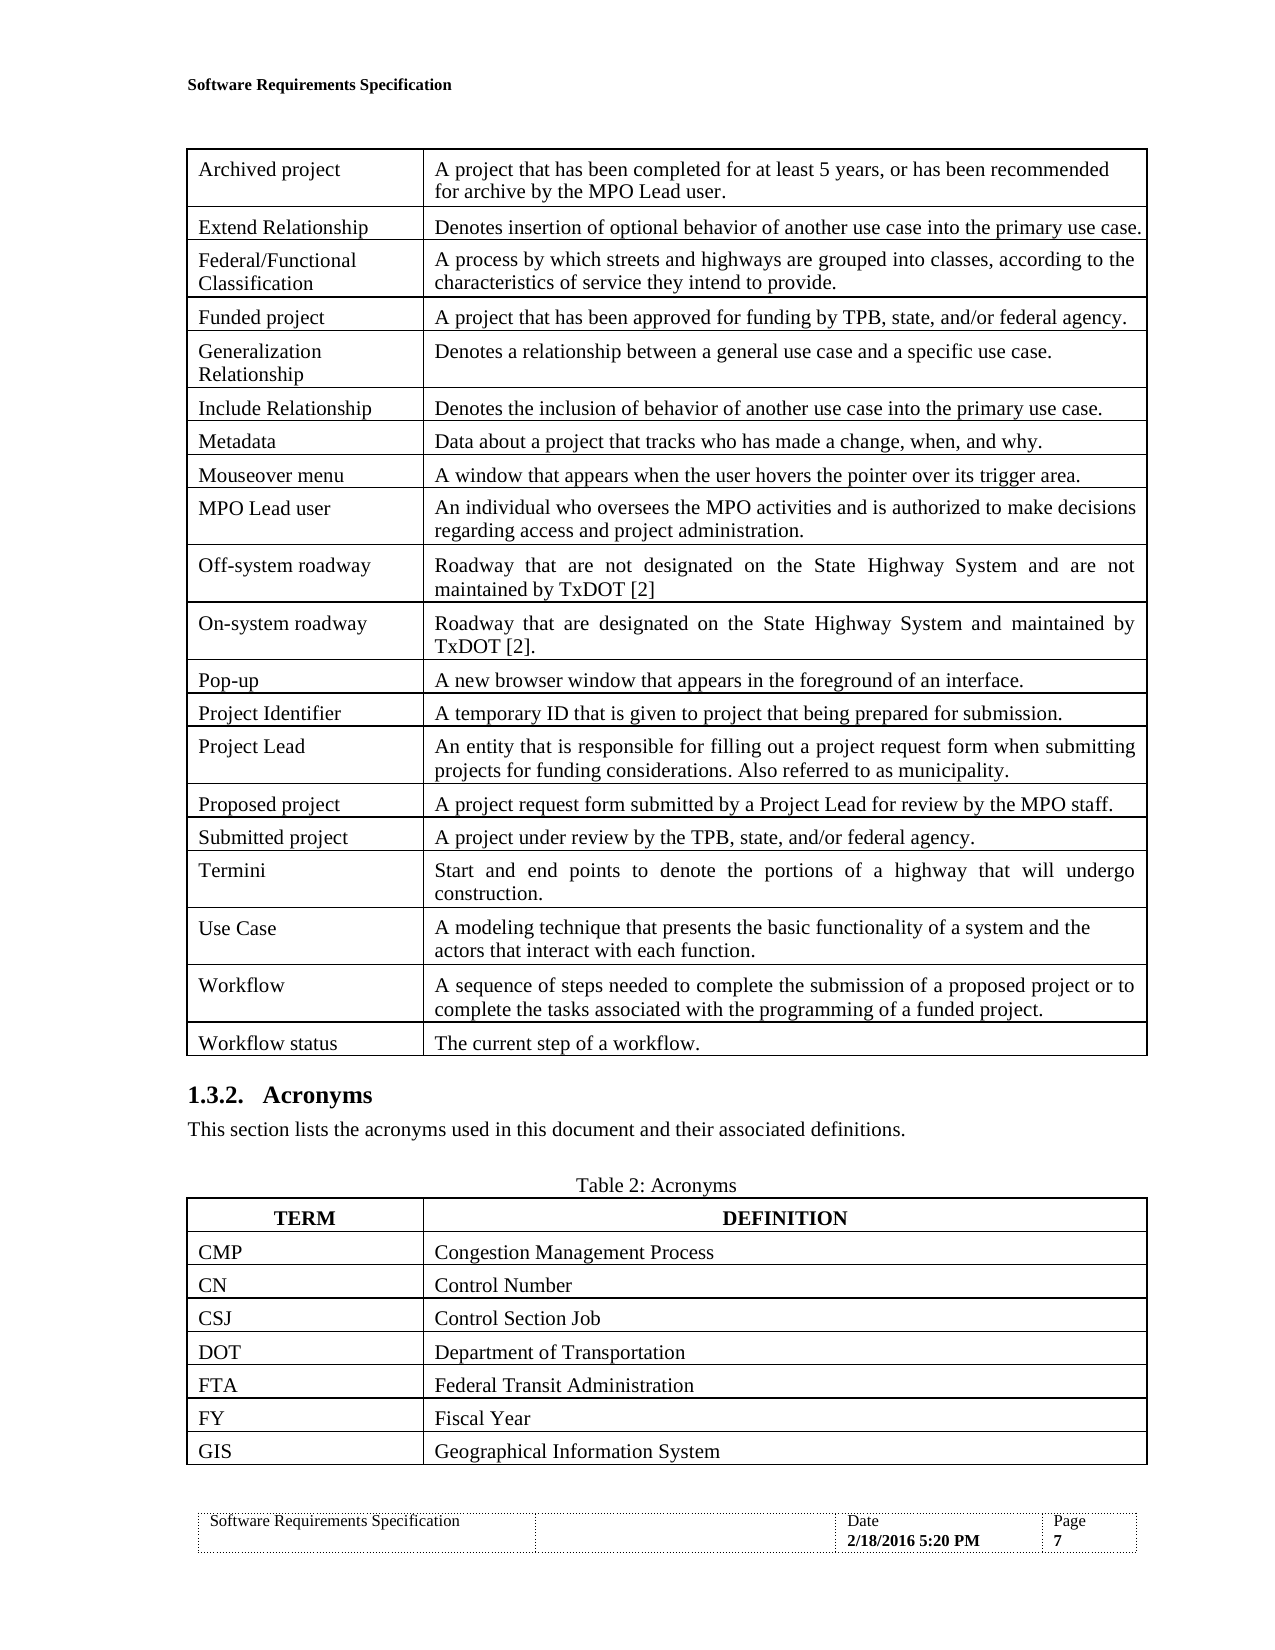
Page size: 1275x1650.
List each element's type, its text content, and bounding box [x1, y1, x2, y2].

table_cell Data about a project that tracks who has made a change, when, and why. [424, 421, 1146, 454]
table_cell A sequence of steps needed to complete the submission of a proposed project or to complete the tasks associated with the programming of a funded project. [424, 965, 1146, 1021]
table_cell A new browser window that appears in the foreground of an interface. [424, 660, 1146, 692]
table_cell Department of Transportation [424, 1332, 1146, 1364]
table_cell Off-system roadway [188, 545, 423, 601]
table_cell Roadway that are not designated on the State Highway System and are not maintained by TxDOT [2] [424, 545, 1146, 601]
table_cell Project Lead [188, 727, 423, 783]
table_cell Extend Relationship [188, 207, 423, 239]
table_header Date 2/18/2016 5:20 PM [836, 1513, 1042, 1552]
table_cell A window that appears when the user hovers the pointer over its trigger area. [424, 455, 1146, 487]
table_cell FY [188, 1399, 423, 1431]
table_cell Federal Transit Administration [424, 1365, 1146, 1397]
text This section lists the acronyms used in this document and their associated definitions. [187, 1117, 1160, 1141]
table_cell CMP [188, 1232, 423, 1264]
table_cell Denotes a relationship between a general use case and a specific use case. [424, 331, 1146, 387]
table_cell An entity that is responsible for filling out a project request form when submitting projects for funding considerations. Also referred to as municipality. [424, 727, 1146, 783]
table_cell The current step of a workflow. [424, 1023, 1146, 1055]
table_cell A project under review by the TPB, state, and/or federal agency. [424, 818, 1146, 849]
table_cell Roadway that are designated on the State Highway System and maintained by TxDOT [2]. [424, 603, 1146, 659]
table_cell Include Relationship [188, 388, 423, 420]
table_cell Pop-up [188, 660, 423, 692]
table_cell A process by which streets and highways are grouped into classes, according to the characteristics of service they intend to provide. [424, 240, 1146, 296]
table_cell Proposed project [188, 784, 423, 816]
text 1.3.2. Acronyms [187, 1080, 1160, 1109]
table_cell Termini [188, 851, 423, 907]
table_header Archived project [188, 150, 423, 206]
table_cell An individual who oversees the MPO activities and is authorized to make decisions regarding access and project administration. [424, 488, 1146, 544]
table_cell GIS [188, 1432, 423, 1464]
table_cell On-system roadway [188, 603, 423, 659]
table_cell A temporary ID that is given to project that being prepared for submission. [424, 694, 1146, 725]
table_cell FTA [188, 1365, 423, 1397]
table_cell Submitted project [188, 818, 423, 849]
table_cell A project that has been approved for funding by TPB, state, and/or federal agency. [424, 298, 1146, 329]
table_cell Workflow [188, 965, 423, 1021]
table_cell Federal/Functional Classification [188, 240, 423, 296]
table_cell A modeling technique that presents the basic functionality of a system and the actors that interact with each function. [424, 908, 1146, 964]
table_cell Start and end points to denote the portions of a highway that will undergo construction. [424, 851, 1146, 907]
table_cell Funded project [188, 298, 423, 329]
table_cell Generalization Relationship [188, 331, 423, 387]
table_cell Fiscal Year [424, 1399, 1146, 1431]
table_cell Project Identifier [188, 694, 423, 725]
table_cell Use Case [188, 908, 423, 964]
table_cell Metadata [188, 421, 423, 454]
table_header Page 7 [1042, 1513, 1136, 1552]
table_cell Control Section Job [424, 1299, 1146, 1331]
table_cell Mouseover menu [188, 455, 423, 487]
table_header DEFINITION [424, 1199, 1146, 1231]
table_cell Geographical Information System [424, 1432, 1146, 1464]
table_header TERM [188, 1199, 423, 1231]
table_cell A project request form submitted by a Project Lead for review by the MPO staff. [424, 784, 1146, 816]
table_cell Congestion Management Process [424, 1232, 1146, 1264]
table_header A project that has been completed for at least 5 years, or has been recommended for archive by the MPO Lead user. [424, 150, 1146, 206]
table_header [536, 1513, 836, 1552]
table_cell Denotes insertion of optional behavior of another use case into the primary use case. [424, 207, 1146, 239]
text Table 2: Acronyms [572, 1173, 740, 1197]
table_header Software Requirements Specification [198, 1513, 536, 1552]
table_cell CSJ [188, 1299, 423, 1331]
table_cell MPO Lead user [188, 488, 423, 544]
table_cell DOT [188, 1332, 423, 1364]
table_cell Control Number [424, 1265, 1146, 1297]
table_cell Denotes the inclusion of behavior of another use case into the primary use case. [424, 388, 1146, 420]
table_cell Workflow status [188, 1023, 423, 1055]
table_cell CN [188, 1265, 423, 1297]
